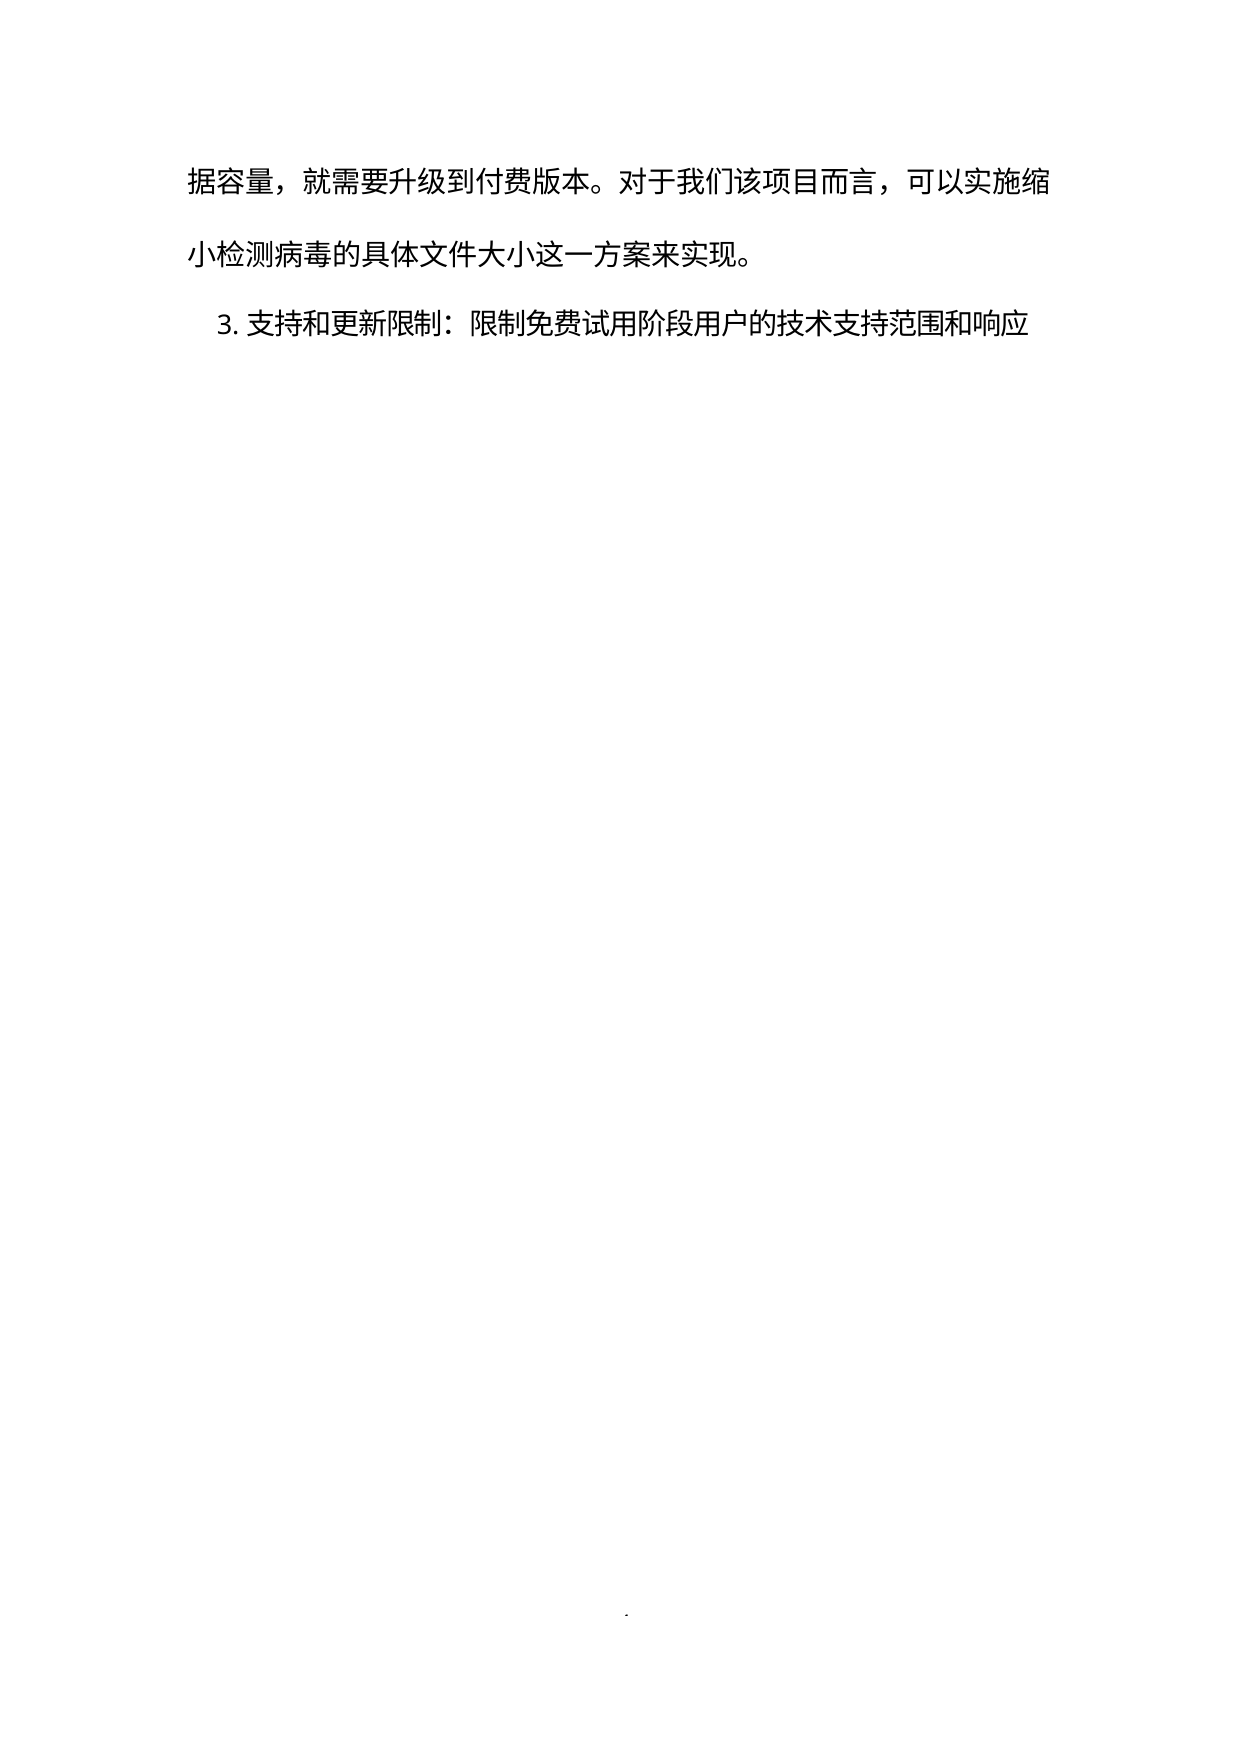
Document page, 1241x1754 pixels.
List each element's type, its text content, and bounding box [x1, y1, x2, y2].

list 支持和更新限制：限制免费试用阶段用户的技术支持范围和响应 [217, 304, 1176, 342]
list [187, 158, 1053, 274]
